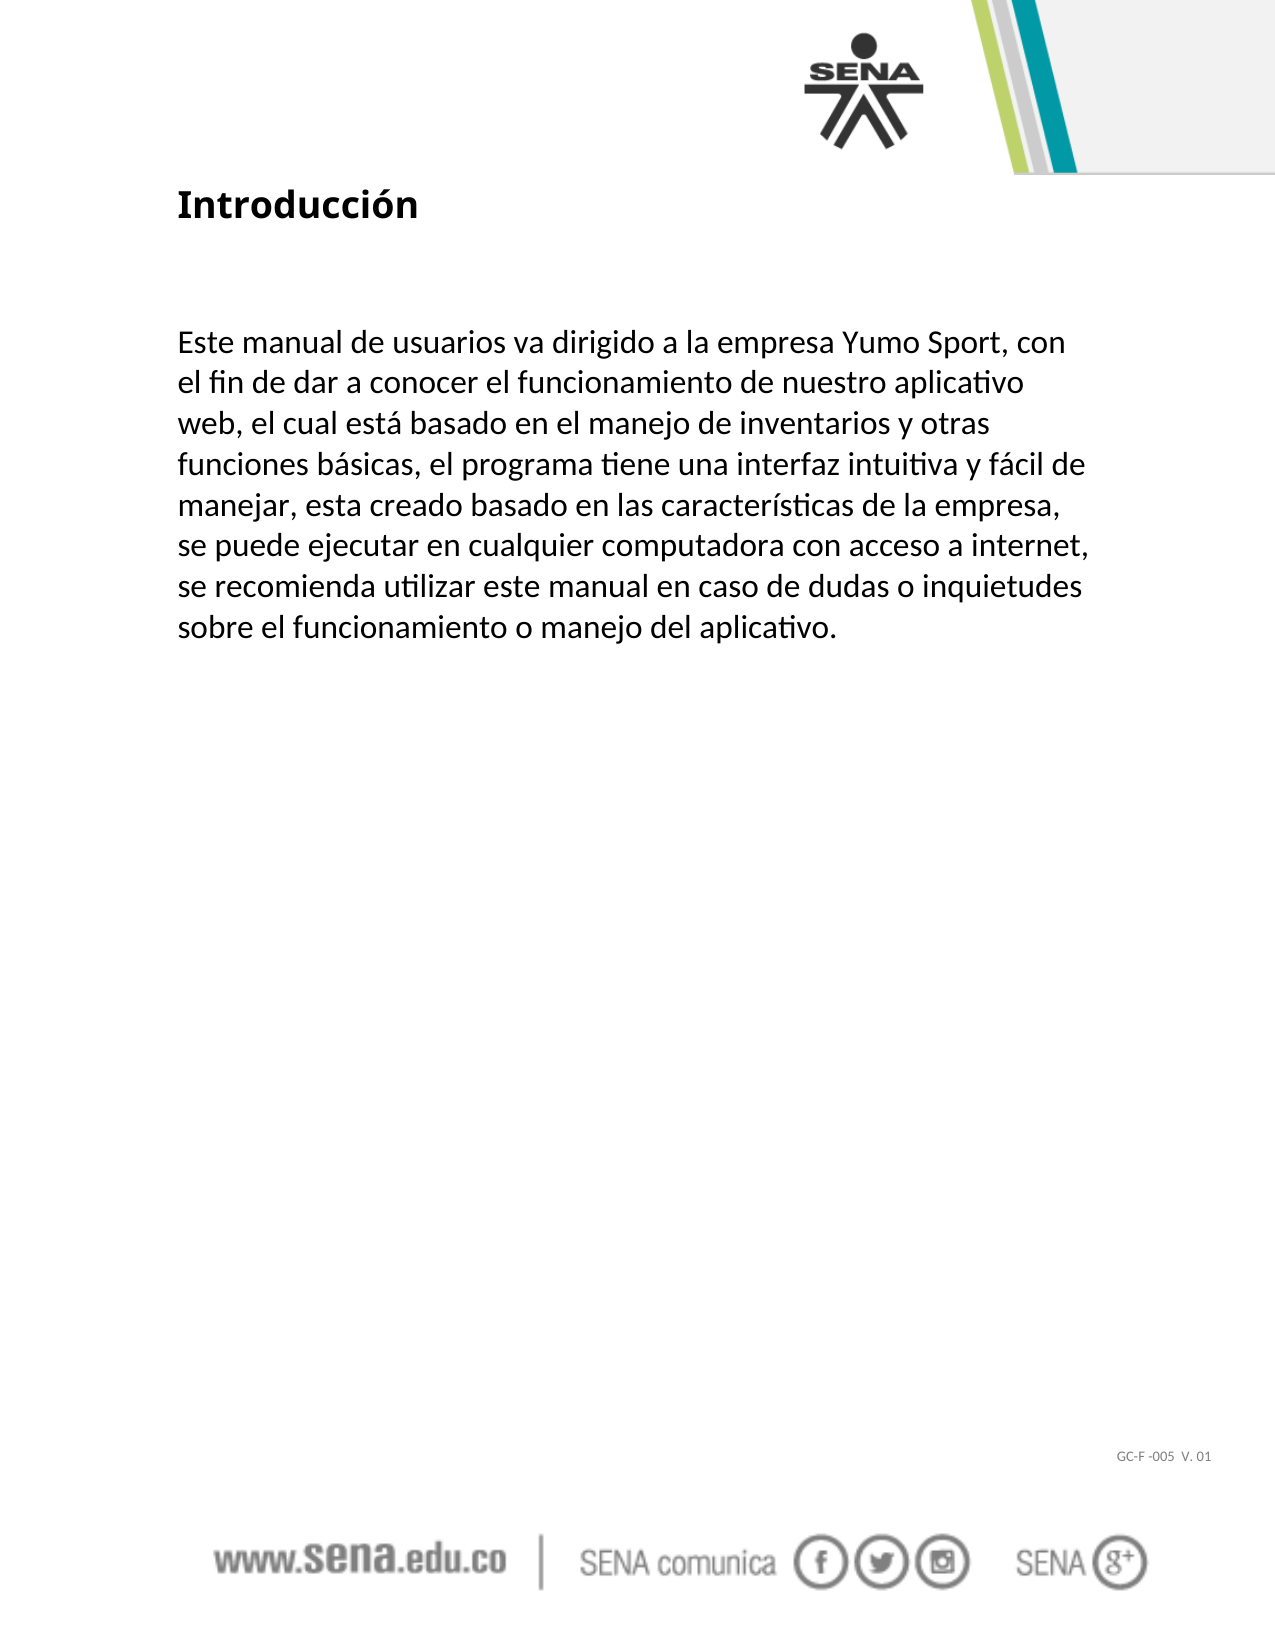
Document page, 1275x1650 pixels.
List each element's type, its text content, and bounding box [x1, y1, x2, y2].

subtitle Introducción [177, 178, 1098, 229]
text Este manual de usuarios va dirigido a la empresa Yumo Sport, con el fin de dar a conocer el funcionamiento de nuestro aplicativo web, el cual está basado en el manejo de inventarios y otras funciones básicas, el programa tiene una interfaz intuitiva y fácil de manejar, esta creado basado en las características de la empresa, se puede ejecutar en cualquier computadora con acceso a internet, se recomienda utilizar este manual en caso de dudas o inquietudes sobre el funcionamiento o manejo del aplicativo. [177, 321, 1098, 647]
picture [72, 1501, 1187, 1620]
picture [768, 0, 1275, 175]
